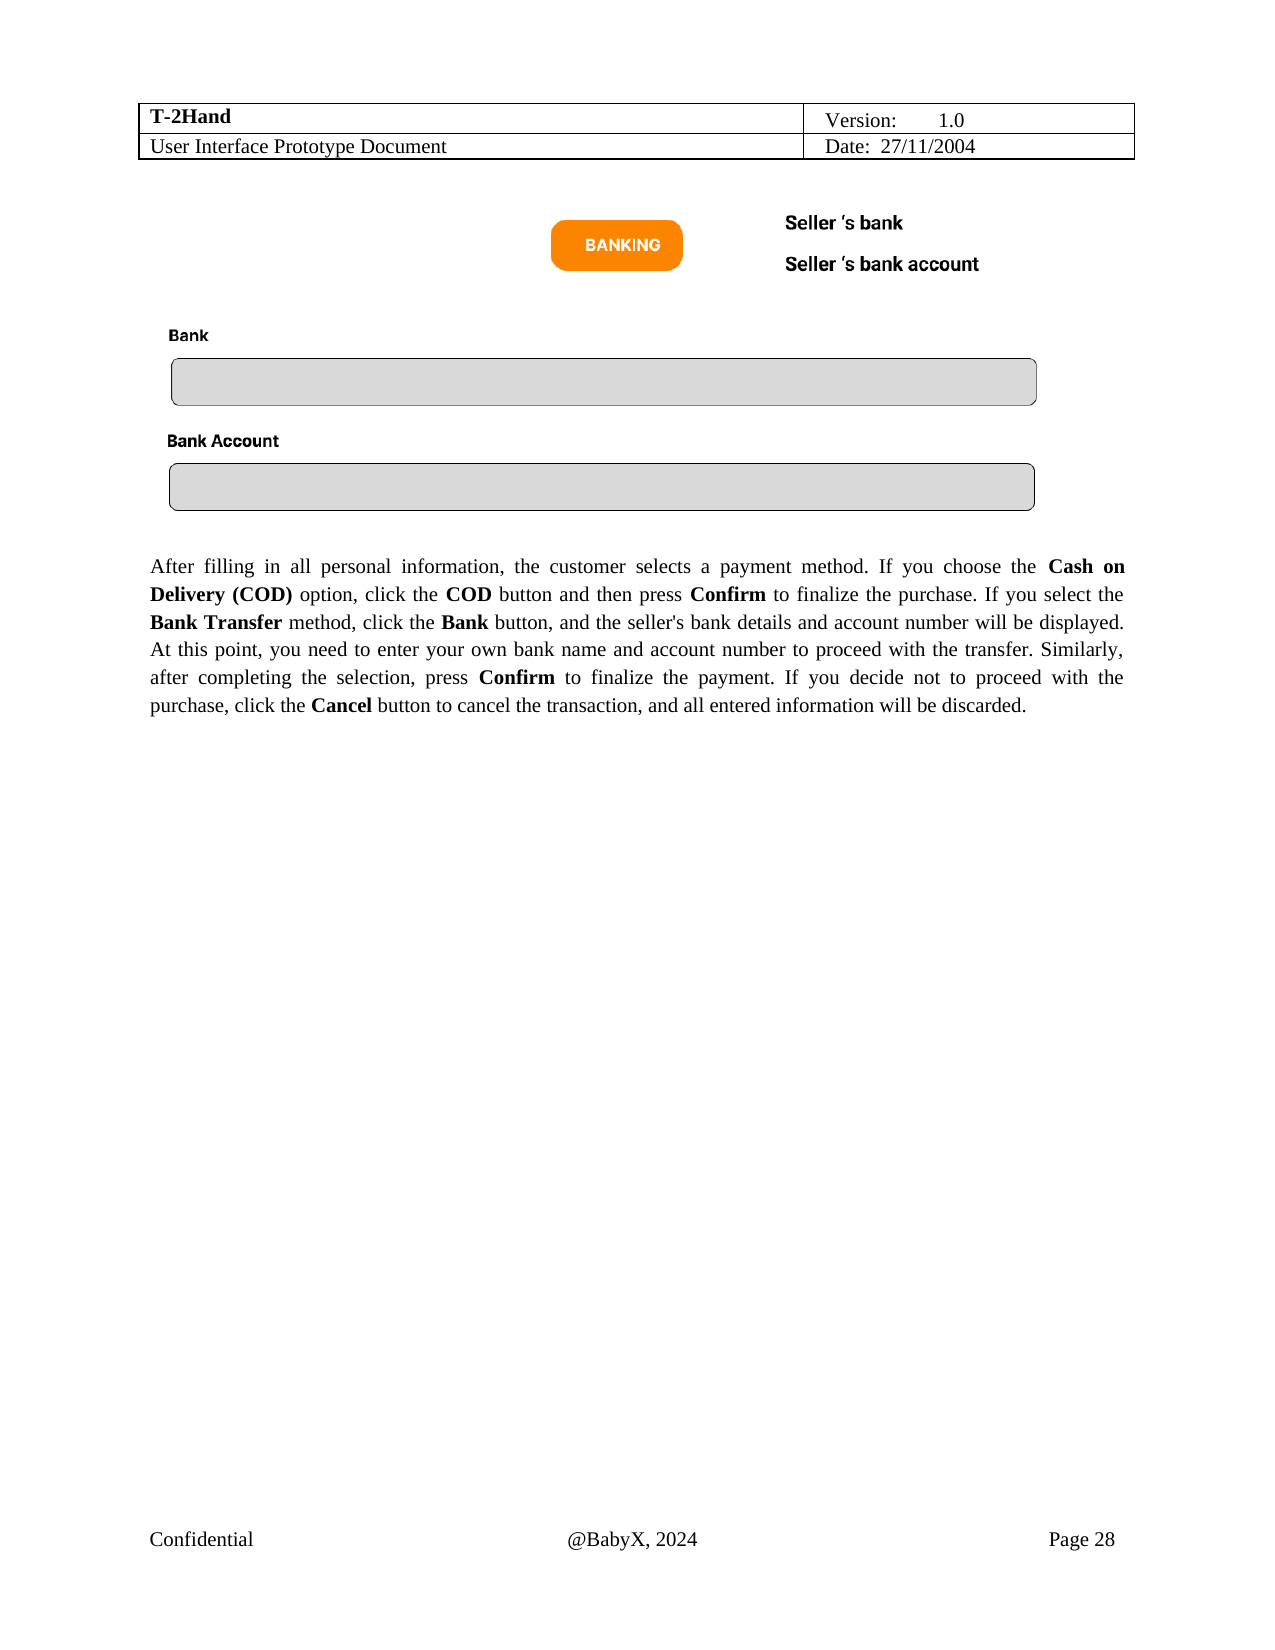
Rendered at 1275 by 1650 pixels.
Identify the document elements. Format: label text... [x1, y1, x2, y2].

text After filling in all personal information, the customer selects a payment method. If you choose the Cash on Delivery (COD) option, click the COD button and then press Confirm to finalize the purchase. If you select the Bank Transfer method, click the Bank button, and the seller's bank details and account number will be displayed. At this point, you need to enter your own bank name and account number to proceed with the transfer. Similarly, after completing the selection, press Confirm to finalize the payment. If you decide not to proceed with the purchase, click the Cancel button to cancel the transaction, and all entered information will be discarded. [150, 554, 1125, 717]
picture [150, 183, 1087, 526]
